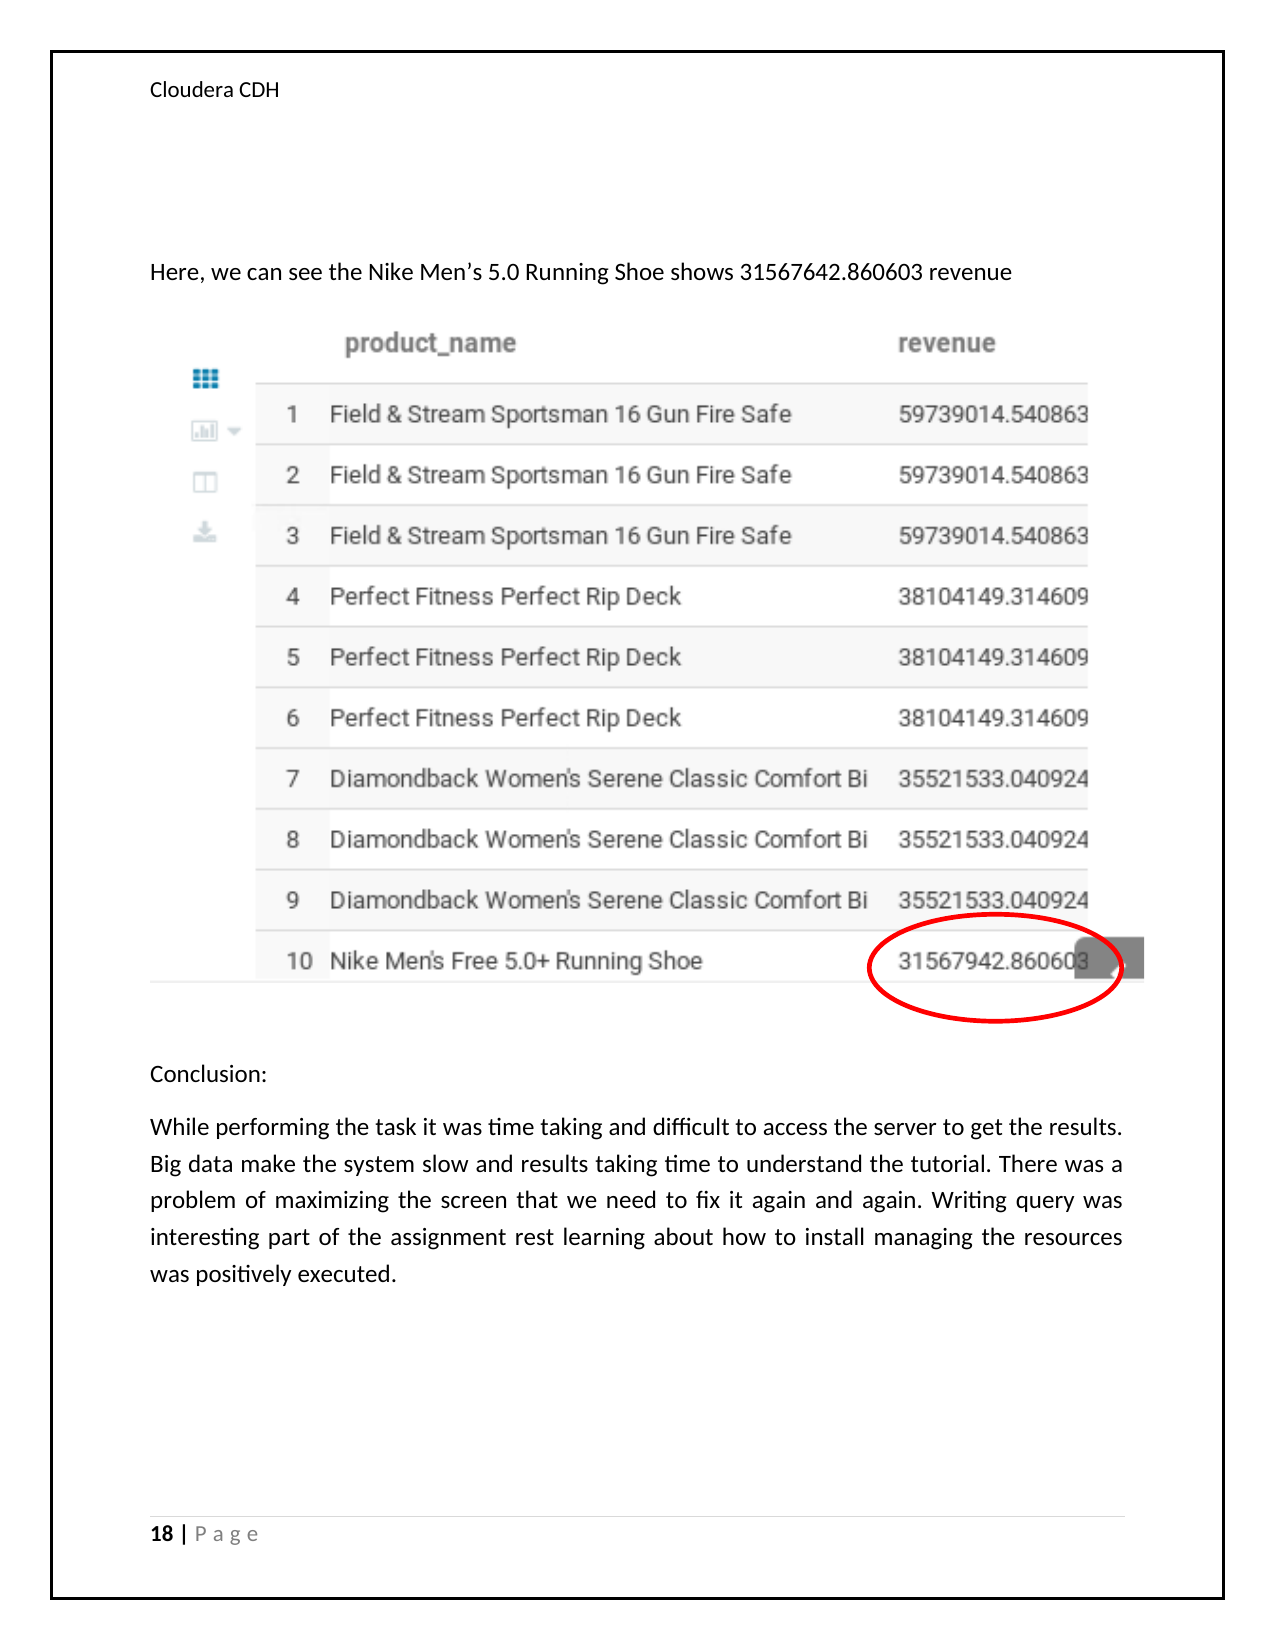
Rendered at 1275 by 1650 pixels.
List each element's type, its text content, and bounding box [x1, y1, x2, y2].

text While performing the task it was time taking and difficult to access the server to get the results. Big data make the system slow and results taking time to understand the tutorial. There was a problem of maximizing the screen that we need to fix it again and again. Writing query was interesting part of the assignment rest learning about how to install managing the resources was positively executed. [150, 1112, 1125, 1288]
text Here, we can see the Nike Men’s 5.0 Running Shoe shows 31567642.860603 revenue [150, 256, 1125, 287]
picture [150, 309, 1145, 983]
text Conclusion: [150, 1058, 1125, 1089]
picture [872, 917, 1119, 983]
